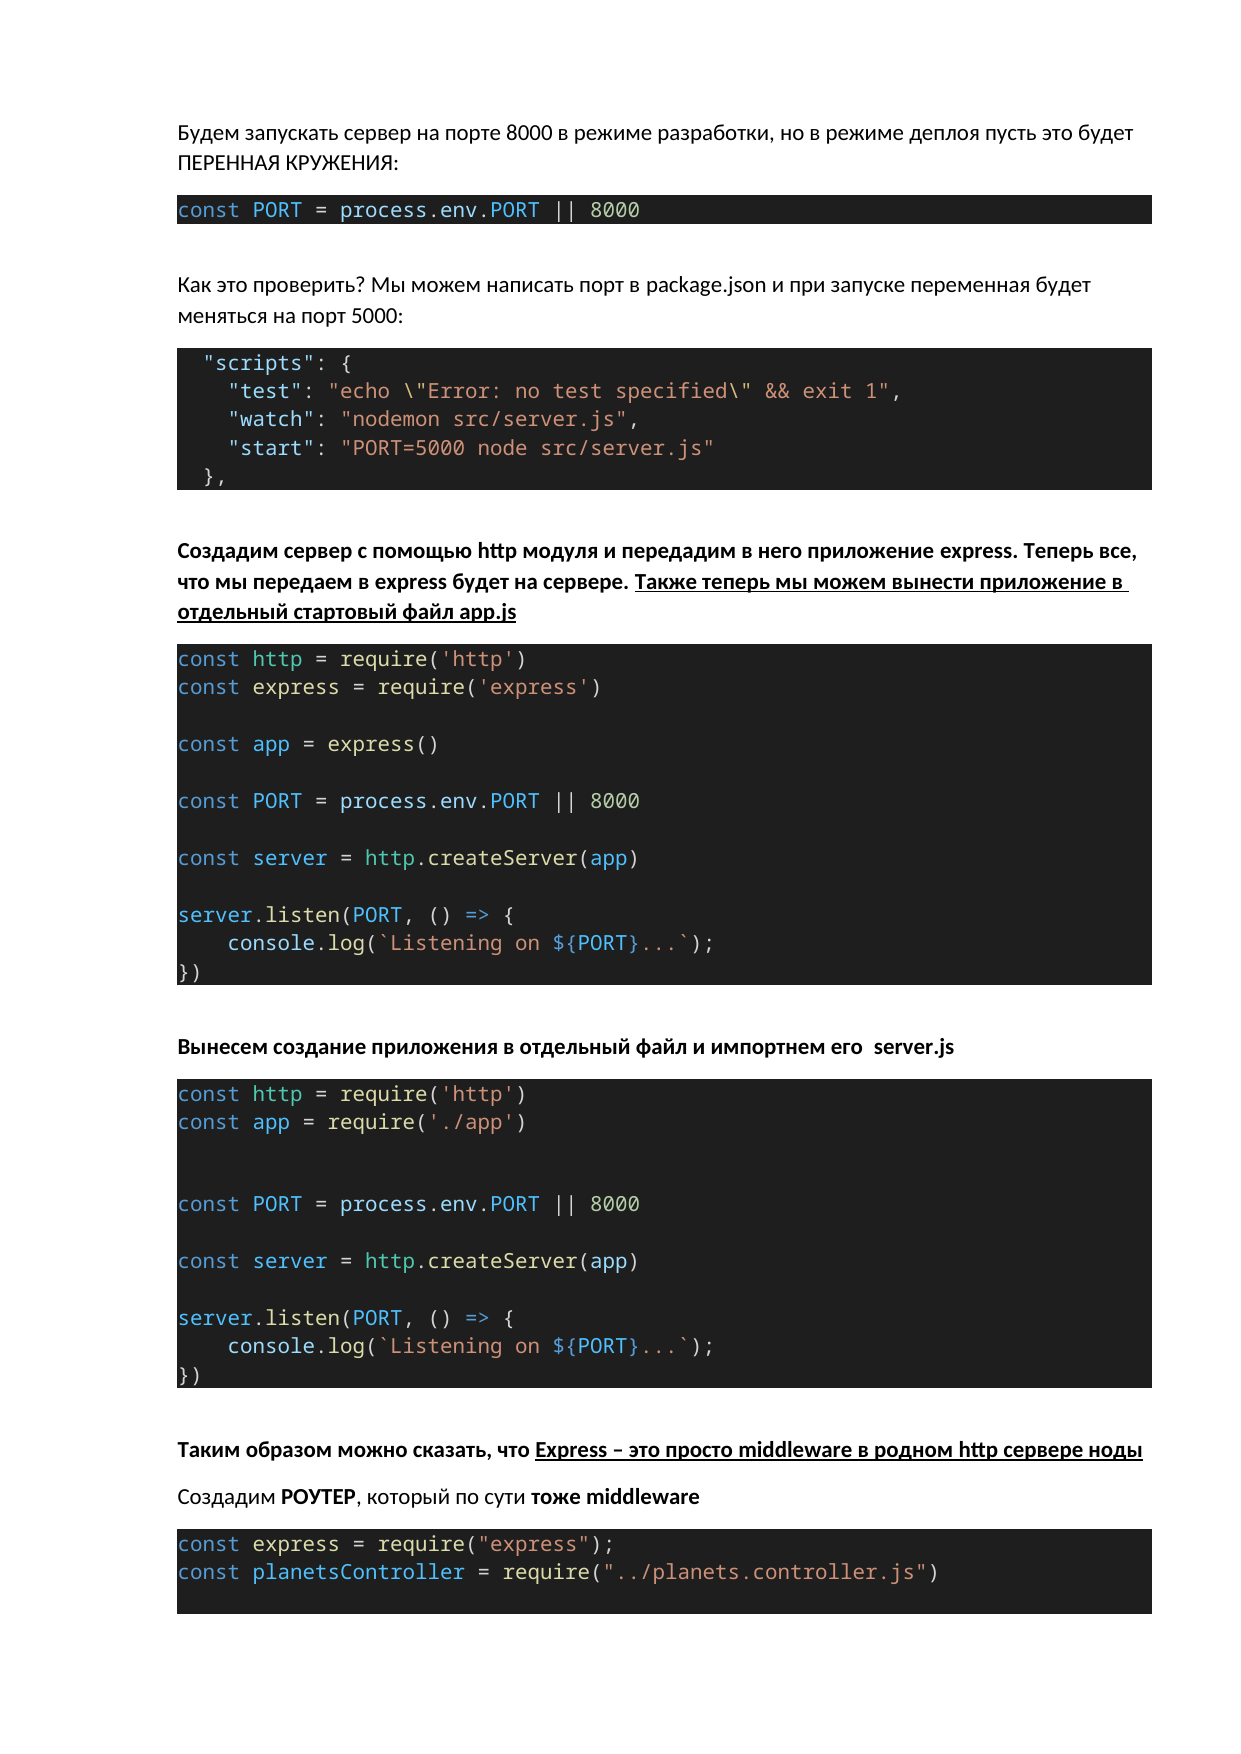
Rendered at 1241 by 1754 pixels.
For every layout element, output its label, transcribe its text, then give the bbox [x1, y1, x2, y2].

text const server = http.createServer(app) [177, 843, 1152, 871]
text console.log(`Listening on ${PORT}...`); [177, 1331, 1152, 1360]
text const planetsController = require("../planets.controller.js") [177, 1557, 1152, 1586]
text const http = require('http') [177, 644, 1152, 672]
text "watch": "nodemon src/server.js", [177, 404, 1152, 433]
text const http = require('http') [177, 1079, 1152, 1107]
text const express = require('express') [177, 672, 1152, 701]
text Как это проверить? Мы можем написать порт в package.json и при запуске переменная будет меняться на порт 5000: [177, 271, 1152, 329]
text const app = express() [177, 729, 1152, 758]
text "start": "PORT=5000 node src/server.js" [177, 433, 1152, 461]
text Вынесем создание приложения в отдельный файл и импортнем его server.js [177, 1032, 1152, 1060]
text }) [177, 957, 1152, 985]
text "scripts": { [177, 348, 1152, 376]
text Будем запускать сервер на порте 8000 в режиме разработки, но в режиме деплоя пусть это будет ПЕРЕННАЯ КРУЖЕНИЯ: [177, 118, 1152, 176]
text Таким образом можно сказать, что Express – это просто middleware в родном http сервере ноды [177, 1435, 1152, 1463]
text const PORT = process.env.PORT || 8000 [177, 1189, 1152, 1218]
text const app = require('./app') [177, 1107, 1152, 1136]
text console.log(`Listening on ${PORT}...`); [177, 928, 1152, 957]
text }, [177, 461, 1152, 490]
text const server = http.createServer(app) [177, 1246, 1152, 1274]
text Создадим сервер с помощью http модуля и передадим в него приложение express. Теперь все, что мы передаем в express будет на сервере. Также теперь мы можем вынести приложение в отдельный стартовый файл app.js [177, 537, 1152, 625]
text const PORT = process.env.PORT || 8000 [177, 786, 1152, 814]
text Создадим РОУТЕР, который по сути тоже middleware [177, 1482, 1152, 1510]
text server.listen(PORT, () => { [177, 1303, 1152, 1331]
text server.listen(PORT, () => { [177, 900, 1152, 928]
text const PORT = process.env.PORT || 8000 [177, 195, 1152, 224]
text }) [177, 1360, 1152, 1388]
text const express = require("express"); [177, 1529, 1152, 1557]
text "test": "echo \"Error: no test specified\" && exit 1", [177, 376, 1152, 404]
